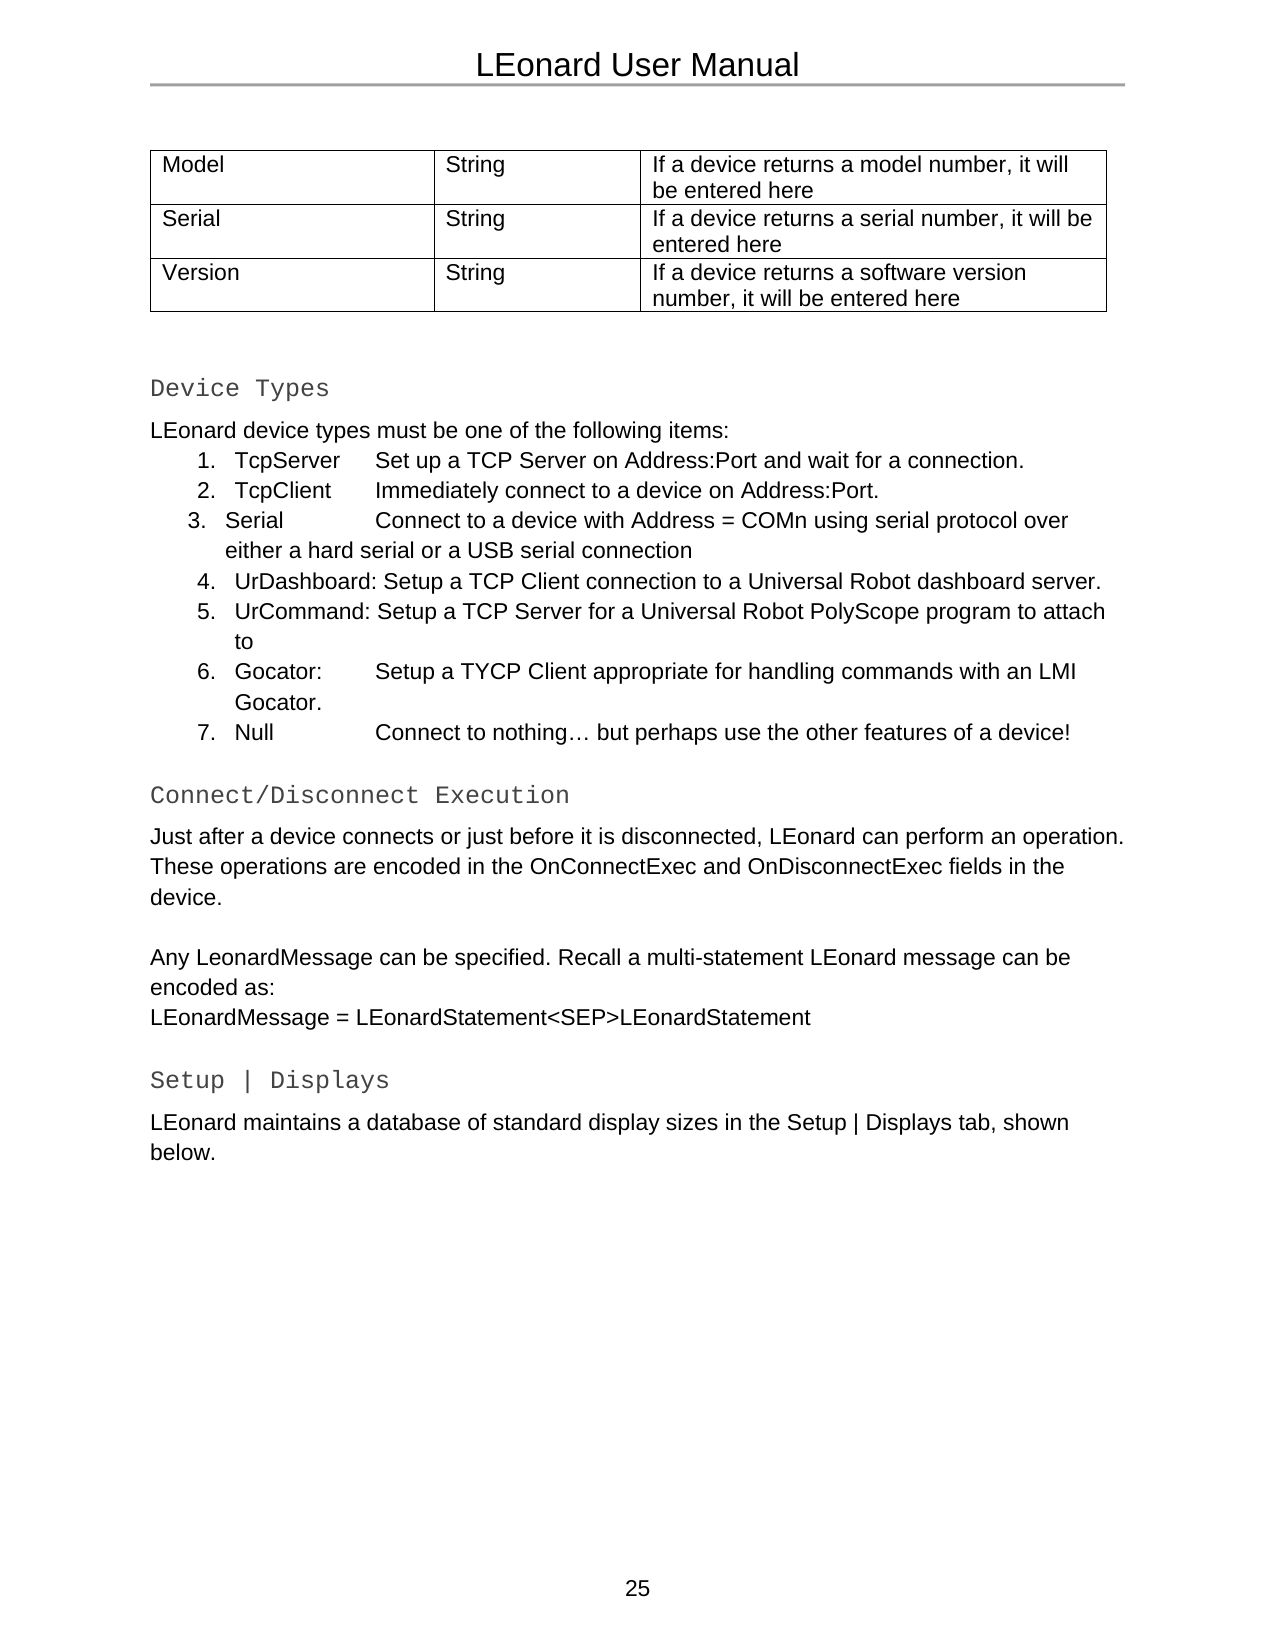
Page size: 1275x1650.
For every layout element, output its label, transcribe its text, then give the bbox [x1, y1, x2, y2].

list Gocator: Setup a TYCP Client appropriate for handling commands with an LMI Gocator. [197, 658, 1125, 715]
subtitle Device Types [150, 376, 1125, 404]
text LEonard device types must be one of the following items: [150, 417, 1125, 443]
list TcpServer Set up a TCP Server on Address:Port and wait for a connection. [197, 447, 1125, 473]
list Serial Connect to a device with Address = COMn using serial protocol over either a hard serial or a USB serial connection [187, 507, 1125, 564]
text Just after a device connects or just before it is disconnected, LEonard can perform an operation. [150, 823, 1125, 849]
list UrCommand: Setup a TCP Server for a Universal Robot PolyScope program to attach to [197, 598, 1125, 654]
table_cell If a device returns a serial number, it will be entered here [641, 205, 1106, 257]
table_cell String [435, 151, 640, 204]
subtitle Setup | Displays [150, 1068, 1125, 1096]
table_cell Serial [151, 205, 434, 257]
table_cell If a device returns a model number, it will be entered here [641, 151, 1106, 204]
table_cell String [435, 259, 640, 311]
list UrDashboard: Setup a TCP Client connection to a Universal Robot dashboard server. [197, 568, 1125, 594]
text Any LeonardMessage can be specified. Recall a multi-statement LEonard message can be encoded as: [150, 944, 1125, 1001]
table_cell Model [151, 151, 434, 204]
list TcpClient Immediately connect to a device on Address:Port. [197, 477, 1125, 503]
list Null Connect to nothing… but perhaps use the other features of a device! [197, 719, 1125, 745]
text LEonard maintains a database of standard display sizes in the Setup | Displays tab, shown below. [150, 1109, 1125, 1165]
table_cell String [435, 205, 640, 257]
text LEonardMessage = LEonardStatement<SEP>LEonardStatement [150, 1004, 1125, 1031]
table_cell If a device returns a software version number, it will be entered here [641, 259, 1106, 311]
subtitle Connect/Disconnect Execution [150, 782, 1125, 811]
text These operations are encoded in the OnConnectExec and OnDisconnectExec fields in the device. [150, 853, 1125, 910]
table_cell Version [151, 259, 434, 311]
